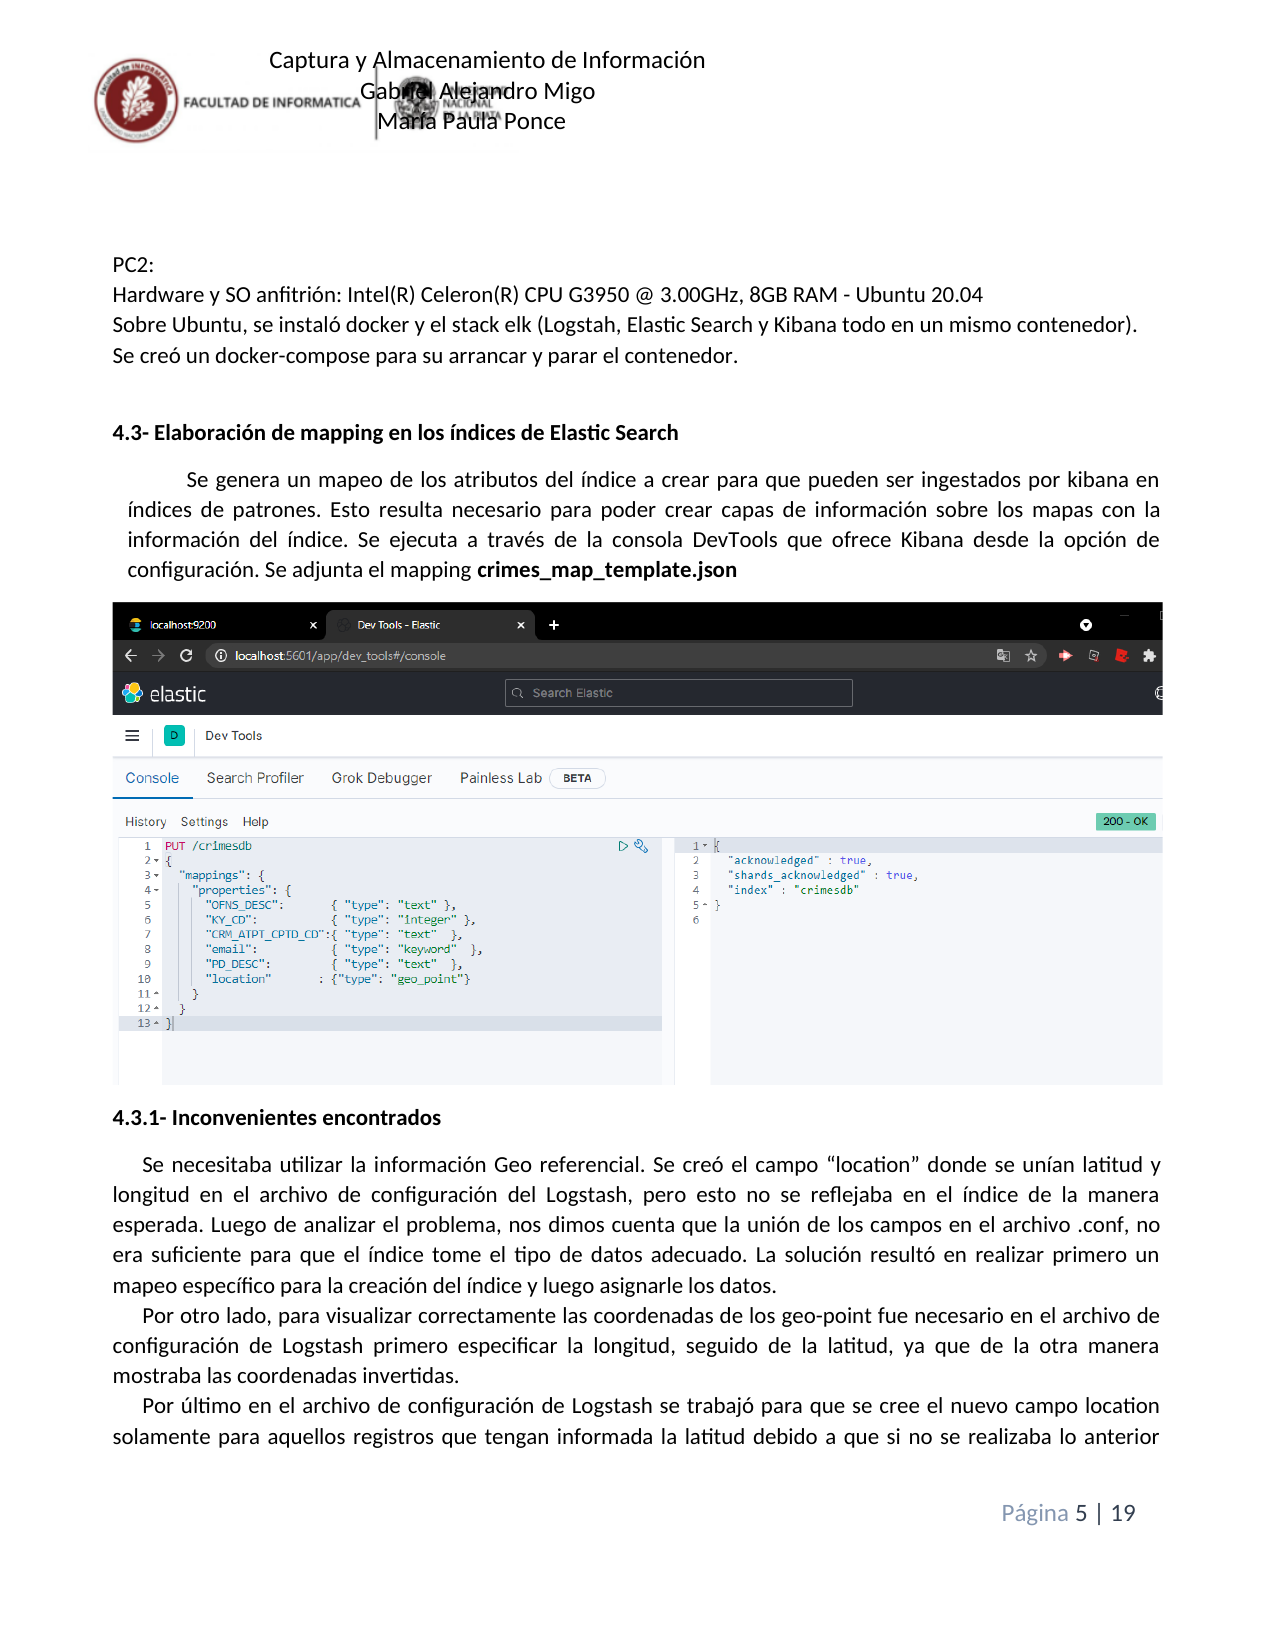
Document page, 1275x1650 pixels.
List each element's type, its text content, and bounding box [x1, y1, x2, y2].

text PC2: [112, 250, 1162, 278]
picture [87, 43, 519, 157]
text Se necesitaba utilizar la información Geo referencial. Se creó el campo “location” donde se unían latitud y longitud en el archivo de configuración del Logstash, pero esto no se reflejaba en el índice de la manera esperada. Luego de analizar el problema, nos dimos cuenta que la unión de los campos en el archivo .conf, no era suficiente para que el índice tome el tipo de datos adecuado. La solución resultó en realizar primero un mapeo específico para la creación del índice y luego asignarle los datos. [112, 1150, 1162, 1299]
text 4.3.1- Inconvenientes encontrados [112, 1103, 1162, 1131]
text Se genera un mapeo de los atributos del índice a crear para que pueden ser ingestados por kibana en índices de patrones. Esto resulta necesario para poder crear capas de información sobre los mapas con la información del índice. Se ejecuta a través de la consola DevTools que ofrece Kibana desde la opción de configuración. Se adjunta el mapping crimes_map_template.json [127, 465, 1162, 583]
text Sobre Ubuntu, se instaló docker y el stack elk (Logstah, Elastic Search y Kibana todo en un mismo contenedor). Se creó un docker-compose para su arrancar y parar el contenedor. [112, 311, 1162, 369]
text Por otro lado, para visualizar correctamente las coordenadas de los geo-point fue necesario en el archivo de configuración de Logstash primero especificar la longitud, seguido de la latitud, ya que de la otra manera mostraba las coordenadas invertidas. [112, 1301, 1162, 1389]
text 4.3- Elaboración de mapping en los índices de Elastic Search [112, 418, 1162, 446]
text Hardware y SO anfitrión: Intel(R) Celeron(R) CPU G3950 @ 3.00GHz, 8GB RAM - Ubuntu 20.04 [112, 280, 1162, 308]
picture [112, 602, 1163, 1085]
